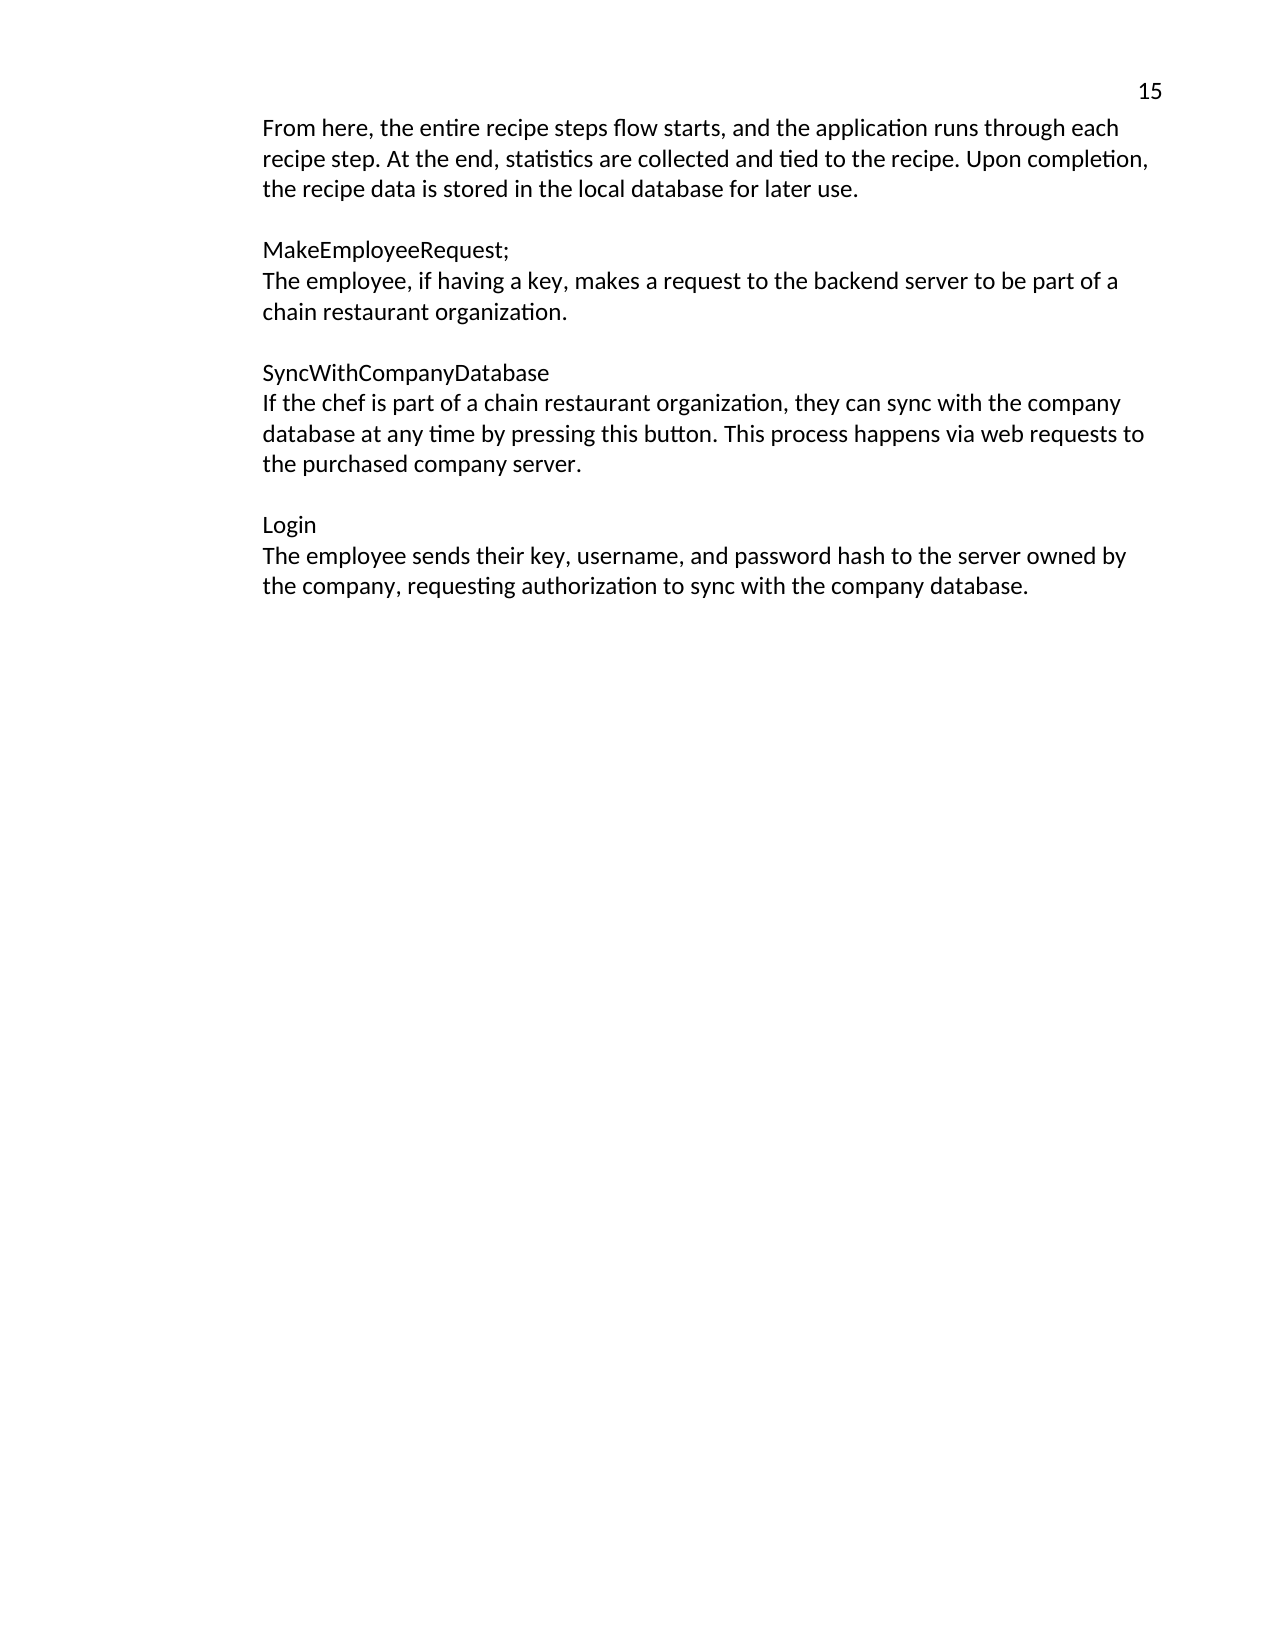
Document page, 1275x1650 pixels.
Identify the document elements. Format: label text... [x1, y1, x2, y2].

text The employee sends their key, username, and password hash to the server owned by the company, requesting authorization to sync with the company database. [262, 540, 1162, 601]
text If the chef is part of a chain restaurant organization, they can sync with the company database at any time by pressing this button. This process happens via web requests to the purchased company server. [262, 387, 1162, 479]
text Login [262, 509, 1162, 540]
text MakeEmployeeRequest; [262, 234, 1162, 265]
text From here, the entire recipe steps flow starts, and the application runs through each recipe step. At the end, statistics are collected and tied to the recipe. Upon completion, the recipe data is stored in the local database for later use. [262, 112, 1162, 204]
text SyncWithCompanyDatabase [262, 357, 1162, 387]
text The employee, if having a key, makes a request to the backend server to be part of a chain restaurant organization. [262, 265, 1162, 326]
